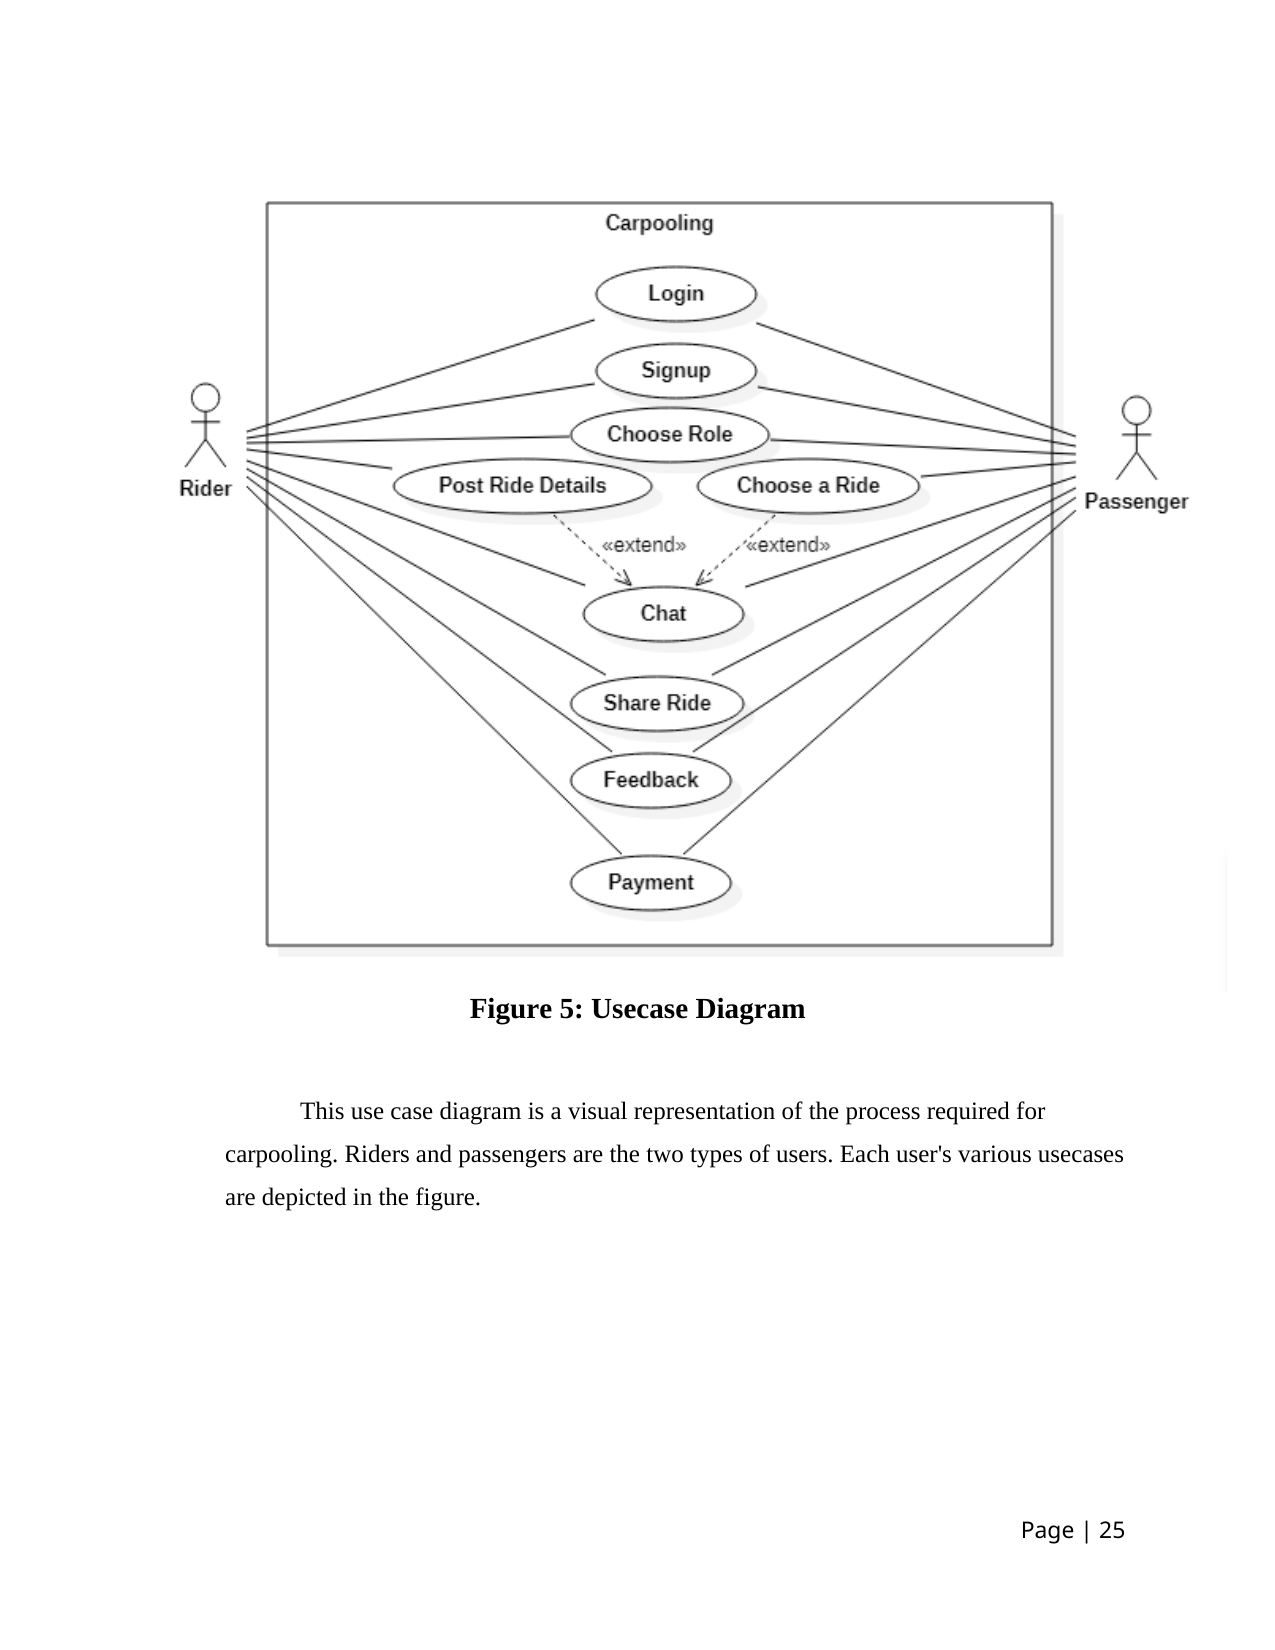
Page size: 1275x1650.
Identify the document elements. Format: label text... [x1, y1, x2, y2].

picture [164, 150, 1228, 992]
text This use case diagram is a visual representation of the process required for carpooling. Riders and passengers are the two types of users. Each user's various usecases are depicted in the figure. [197, 1096, 1125, 1211]
